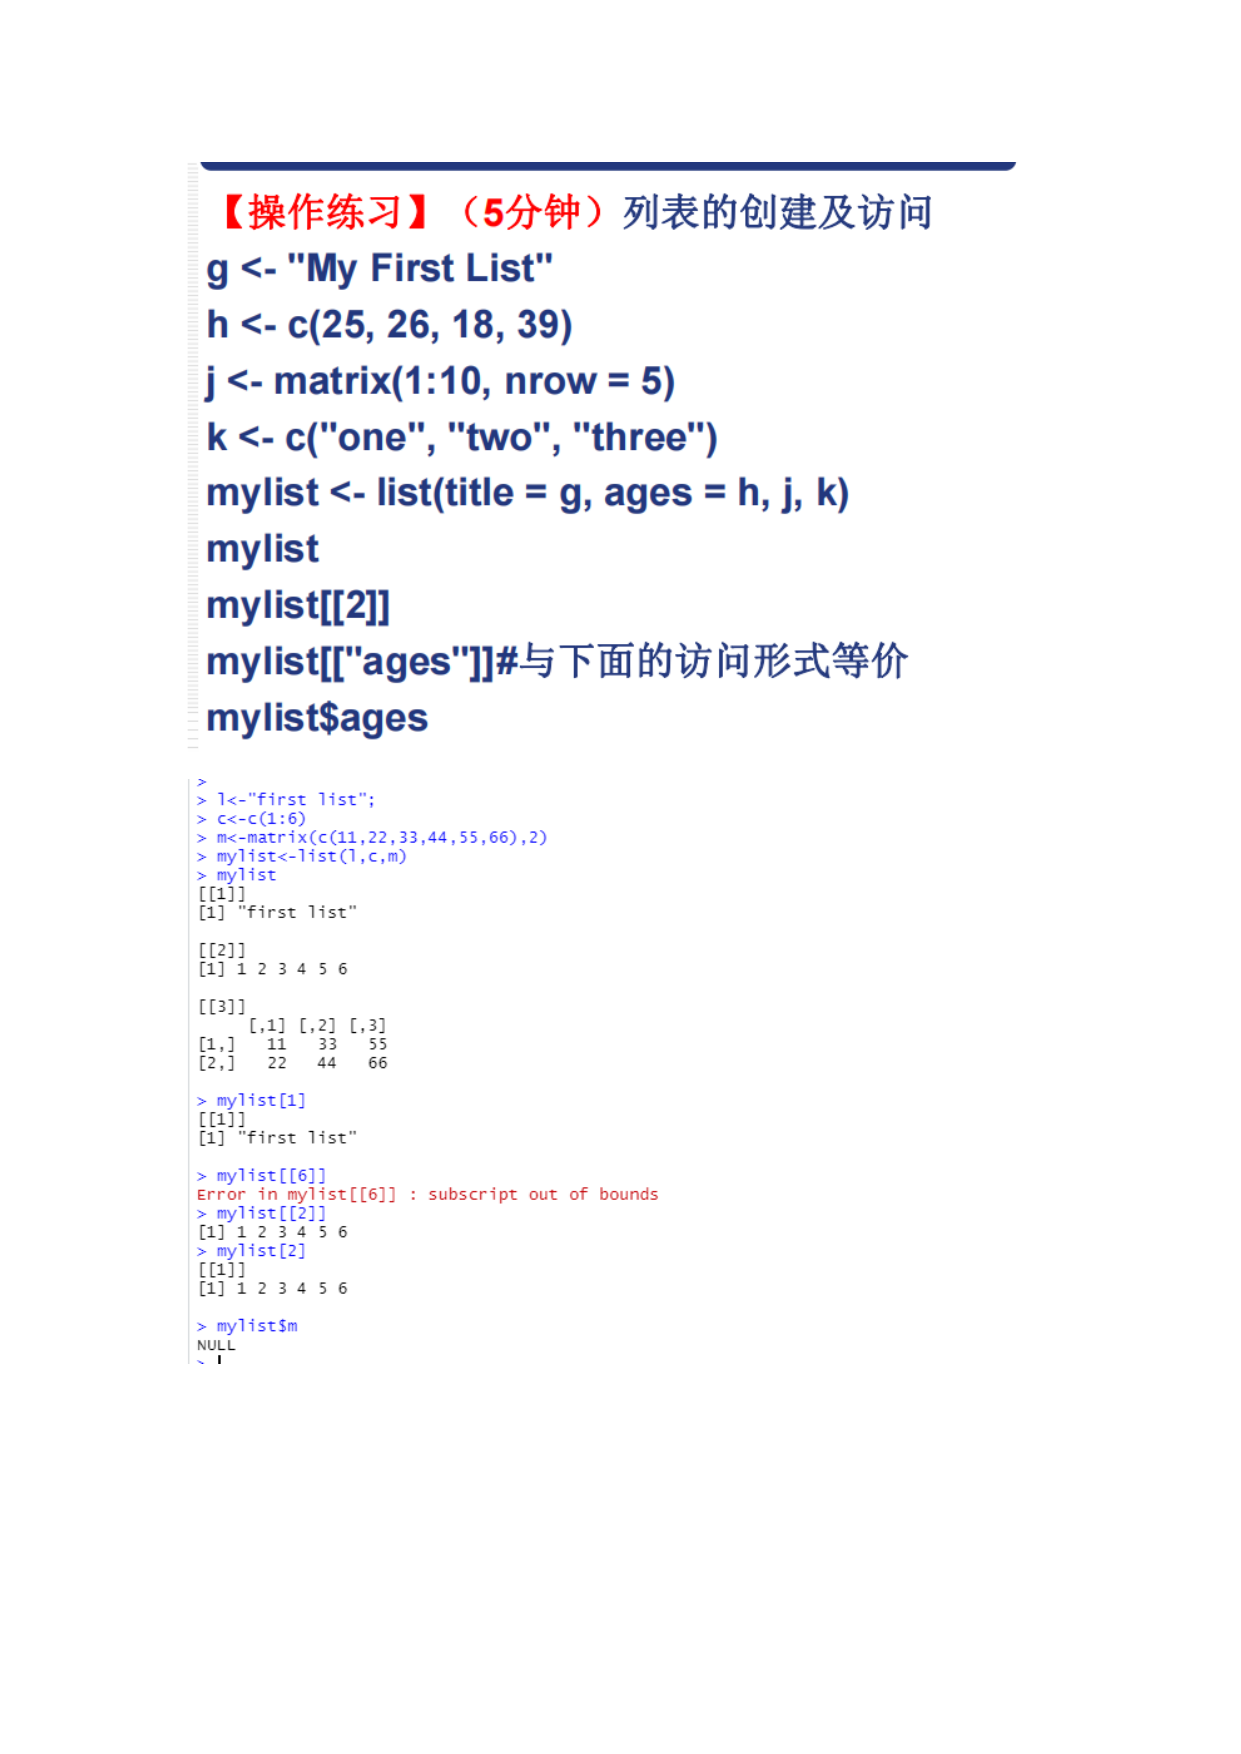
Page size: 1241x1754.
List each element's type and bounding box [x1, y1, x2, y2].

picture [187, 779, 678, 1364]
picture [187, 162, 1030, 752]
